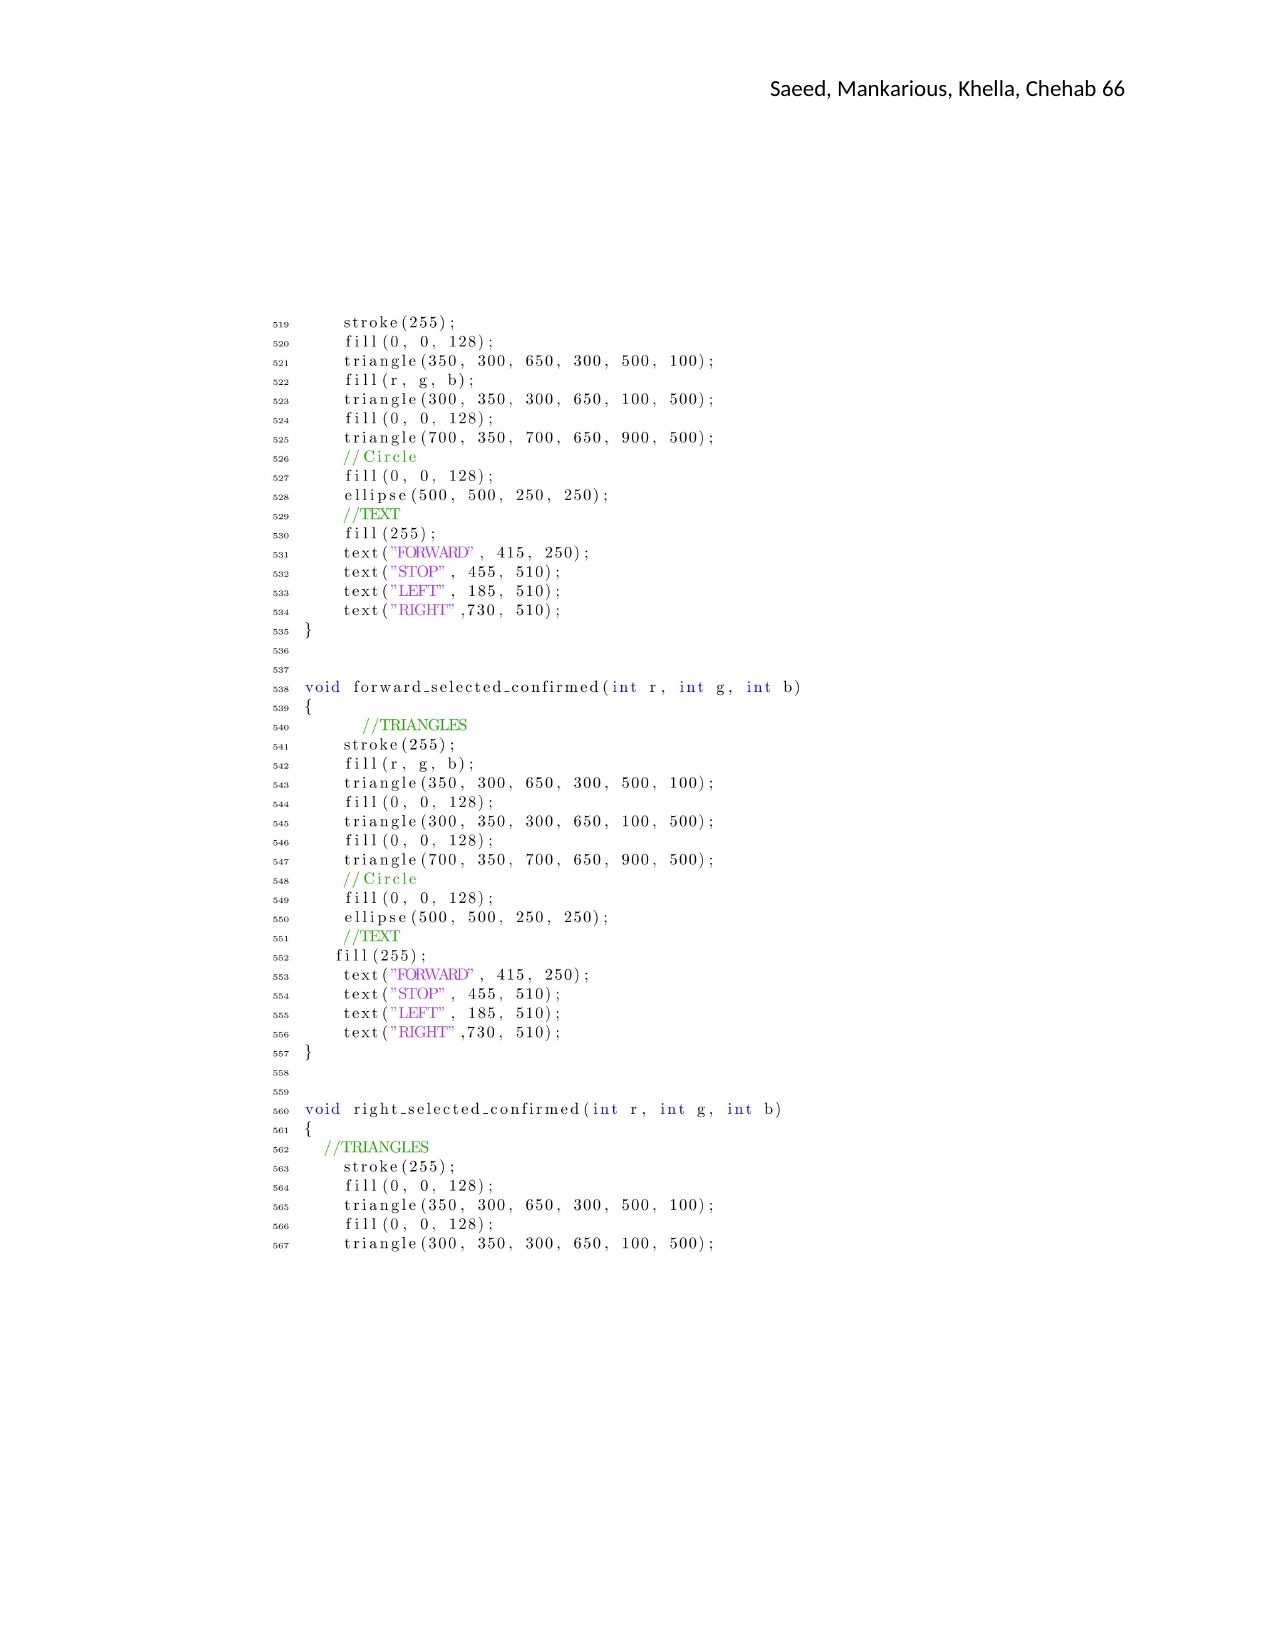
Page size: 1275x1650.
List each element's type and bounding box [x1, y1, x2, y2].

picture [160, 150, 1115, 1500]
